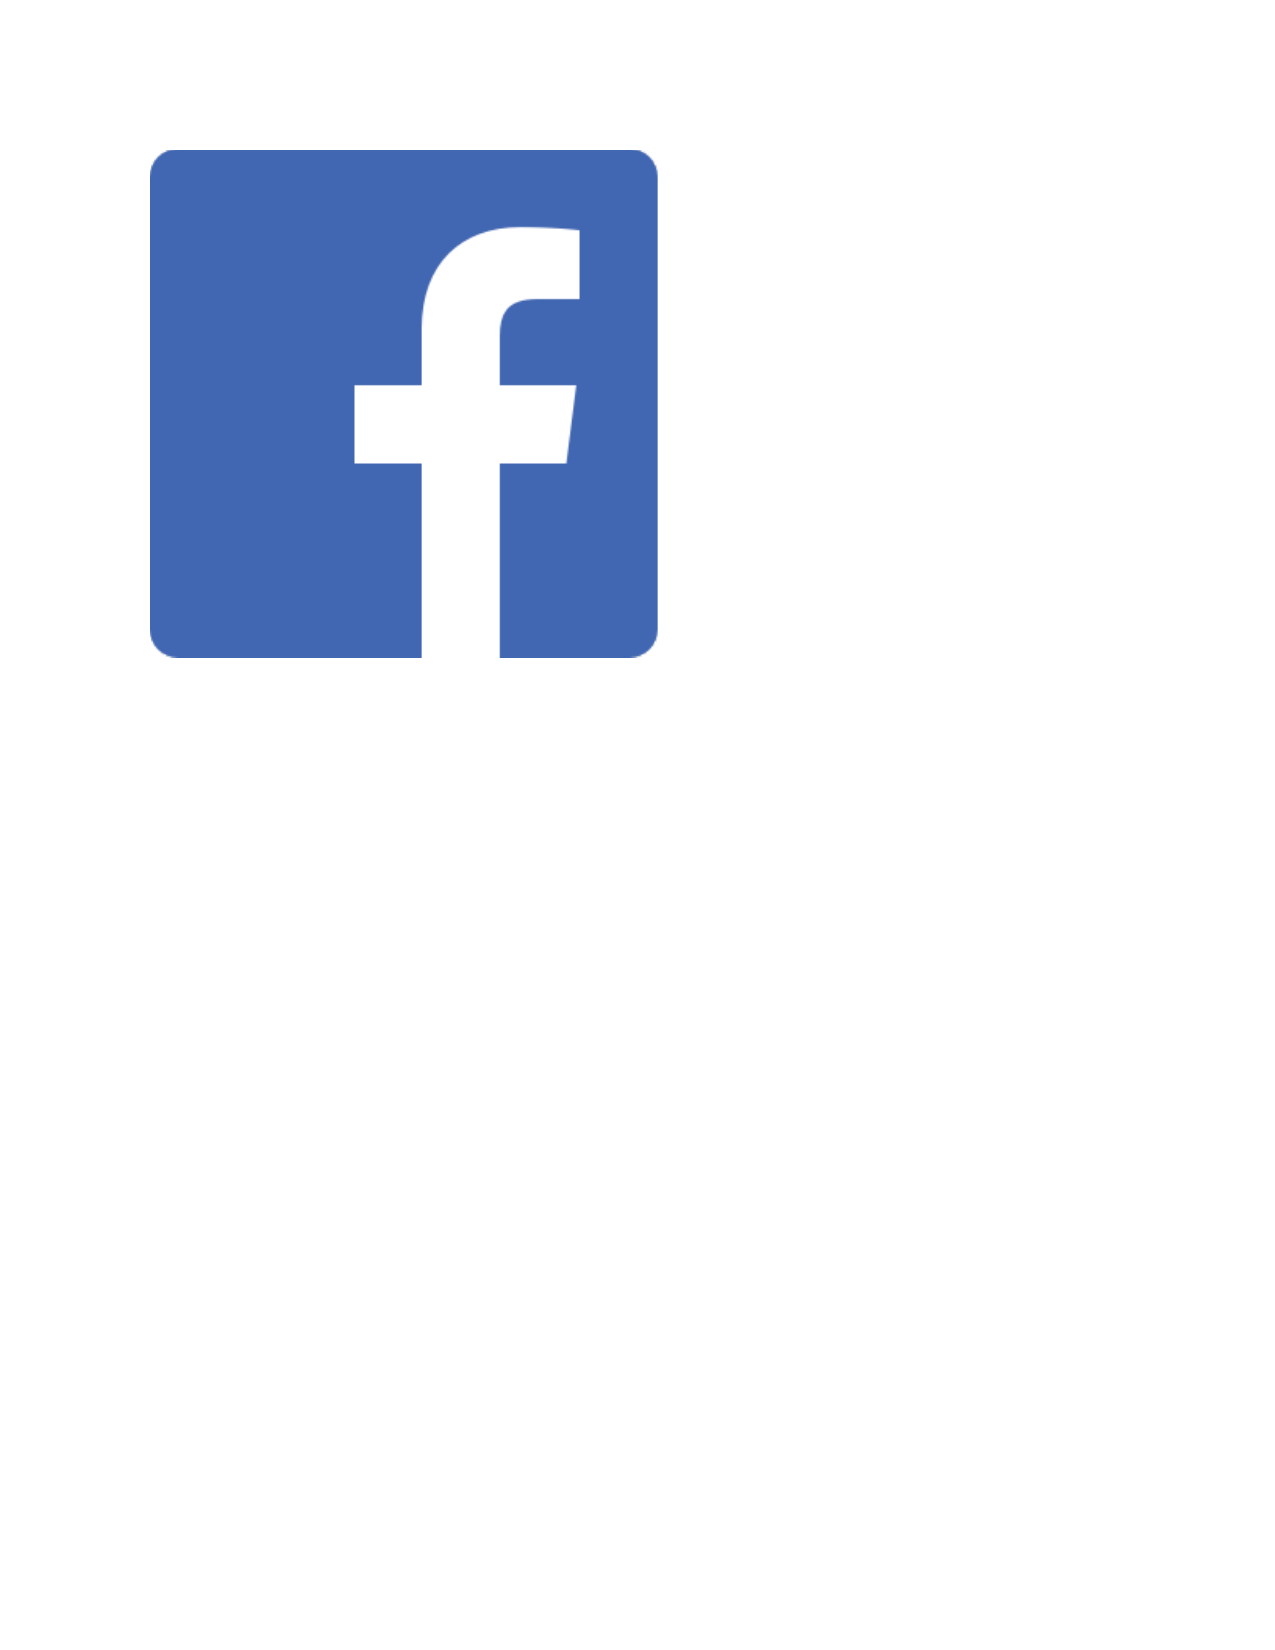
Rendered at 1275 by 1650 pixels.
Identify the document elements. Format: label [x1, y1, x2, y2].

picture [150, 150, 658, 658]
